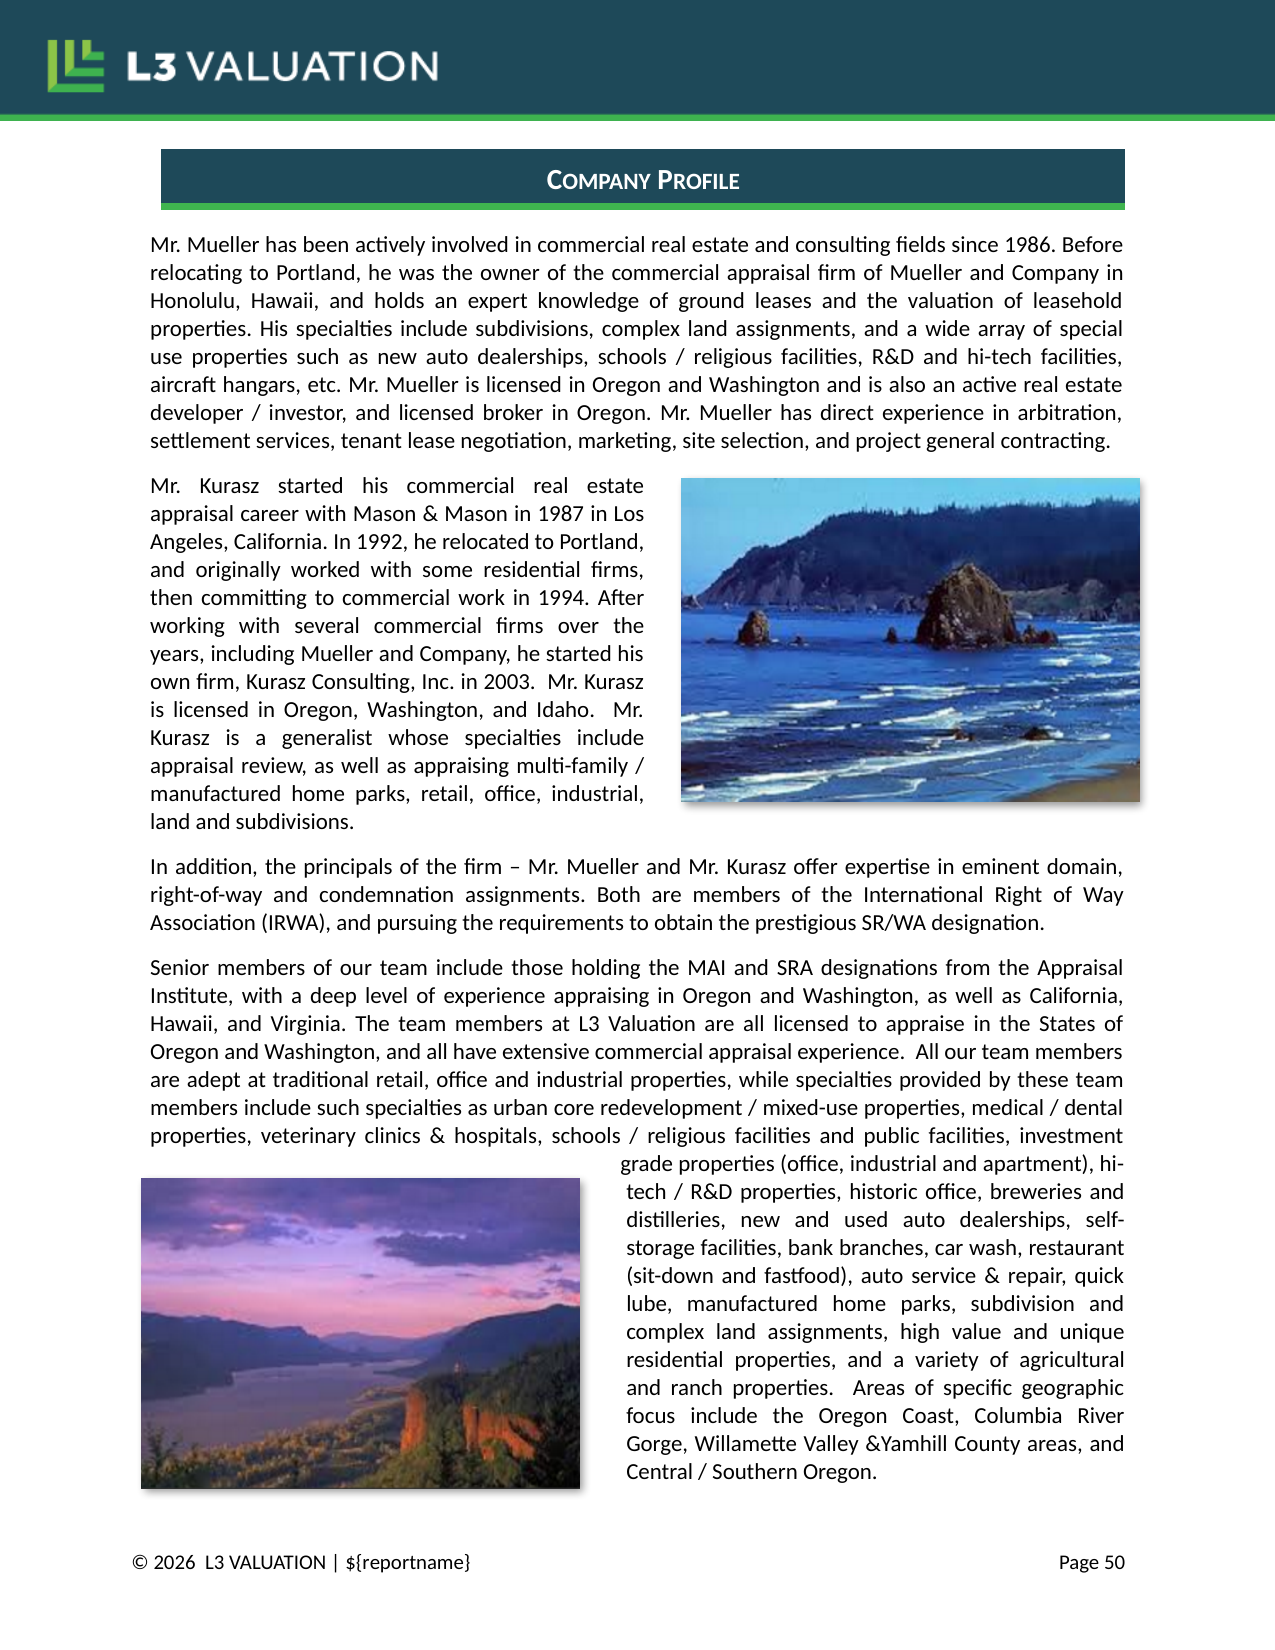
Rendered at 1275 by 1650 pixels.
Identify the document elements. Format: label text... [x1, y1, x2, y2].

picture [0, 0, 1275, 121]
text In addition, the principals of the firm – Mr. Mueller and Mr. Kurasz offer expertise in eminent domain, right-of-way and condemnation assignments. Both are members of the International Right of Way Association (IRWA), and pursuing the requirements to obtain the prestigious SR/WA designation. [150, 852, 1125, 936]
table_header Company Profile [161, 149, 1125, 203]
picture [141, 1178, 580, 1489]
text Mr. Mueller has been actively involved in commercial real estate and consulting fields since 1986. Before relocating to Portland, he was the owner of the commercial appraisal firm of Mueller and Company in Honolulu, Hawaii, and holds an expert knowledge of ground leases and the valuation of leasehold properties. His specialties include subdivisions, complex land assignments, and a wide array of special use properties such as new auto dealerships, schools / religious facilities, R&D and hi-tech facilities, aircraft hangars, etc. Mr. Mueller is licensed in Oregon and Washington and is also an active real estate developer / investor, and licensed broker in Oregon. Mr. Mueller has direct experience in arbitration, settlement services, tenant lease negotiation, marketing, site selection, and project general contracting. [150, 230, 1125, 454]
picture [681, 478, 1140, 802]
